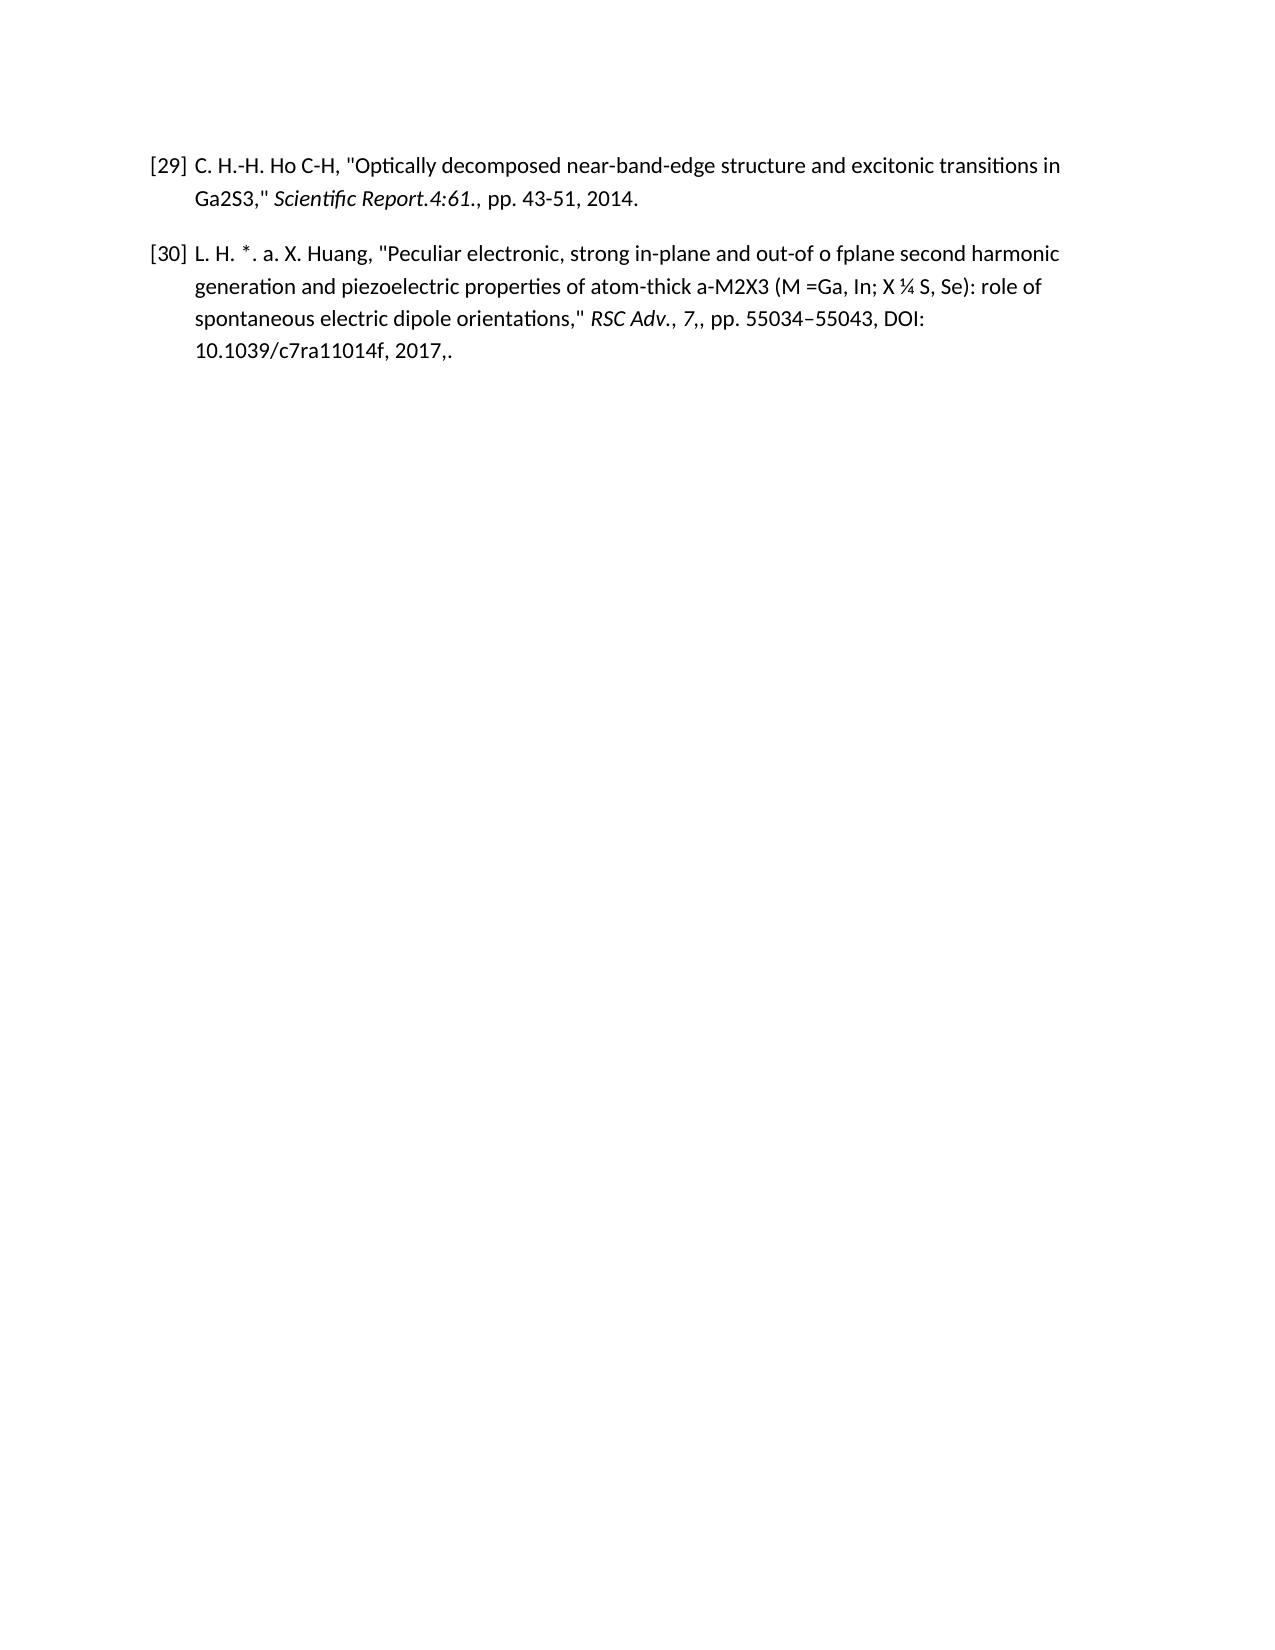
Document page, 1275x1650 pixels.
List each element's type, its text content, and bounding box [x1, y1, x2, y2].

table_cell [30] [149, 238, 193, 390]
table_cell L. H. *. a. X. Huang, "Peculiar electronic, strong in-plane and out-of o fplane second harmonic generation and piezoelectric properties of atom-thick a-M2X3 (M =Ga, In; X ¼ S, Se): role of spontaneous electric dipole orientations," RSC Adv., 7,, pp. 55034–55043, DOI: 10.1039/c7ra11014f, 2017,. [193, 238, 1123, 390]
table_cell C. H.-H. Ho C-H, "Optically decomposed near-band-edge structure and excitonic transitions in Ga2S3," Scientific Report.4:61., pp. 43-51, 2014. [193, 150, 1123, 238]
table_cell [29] [149, 150, 193, 238]
